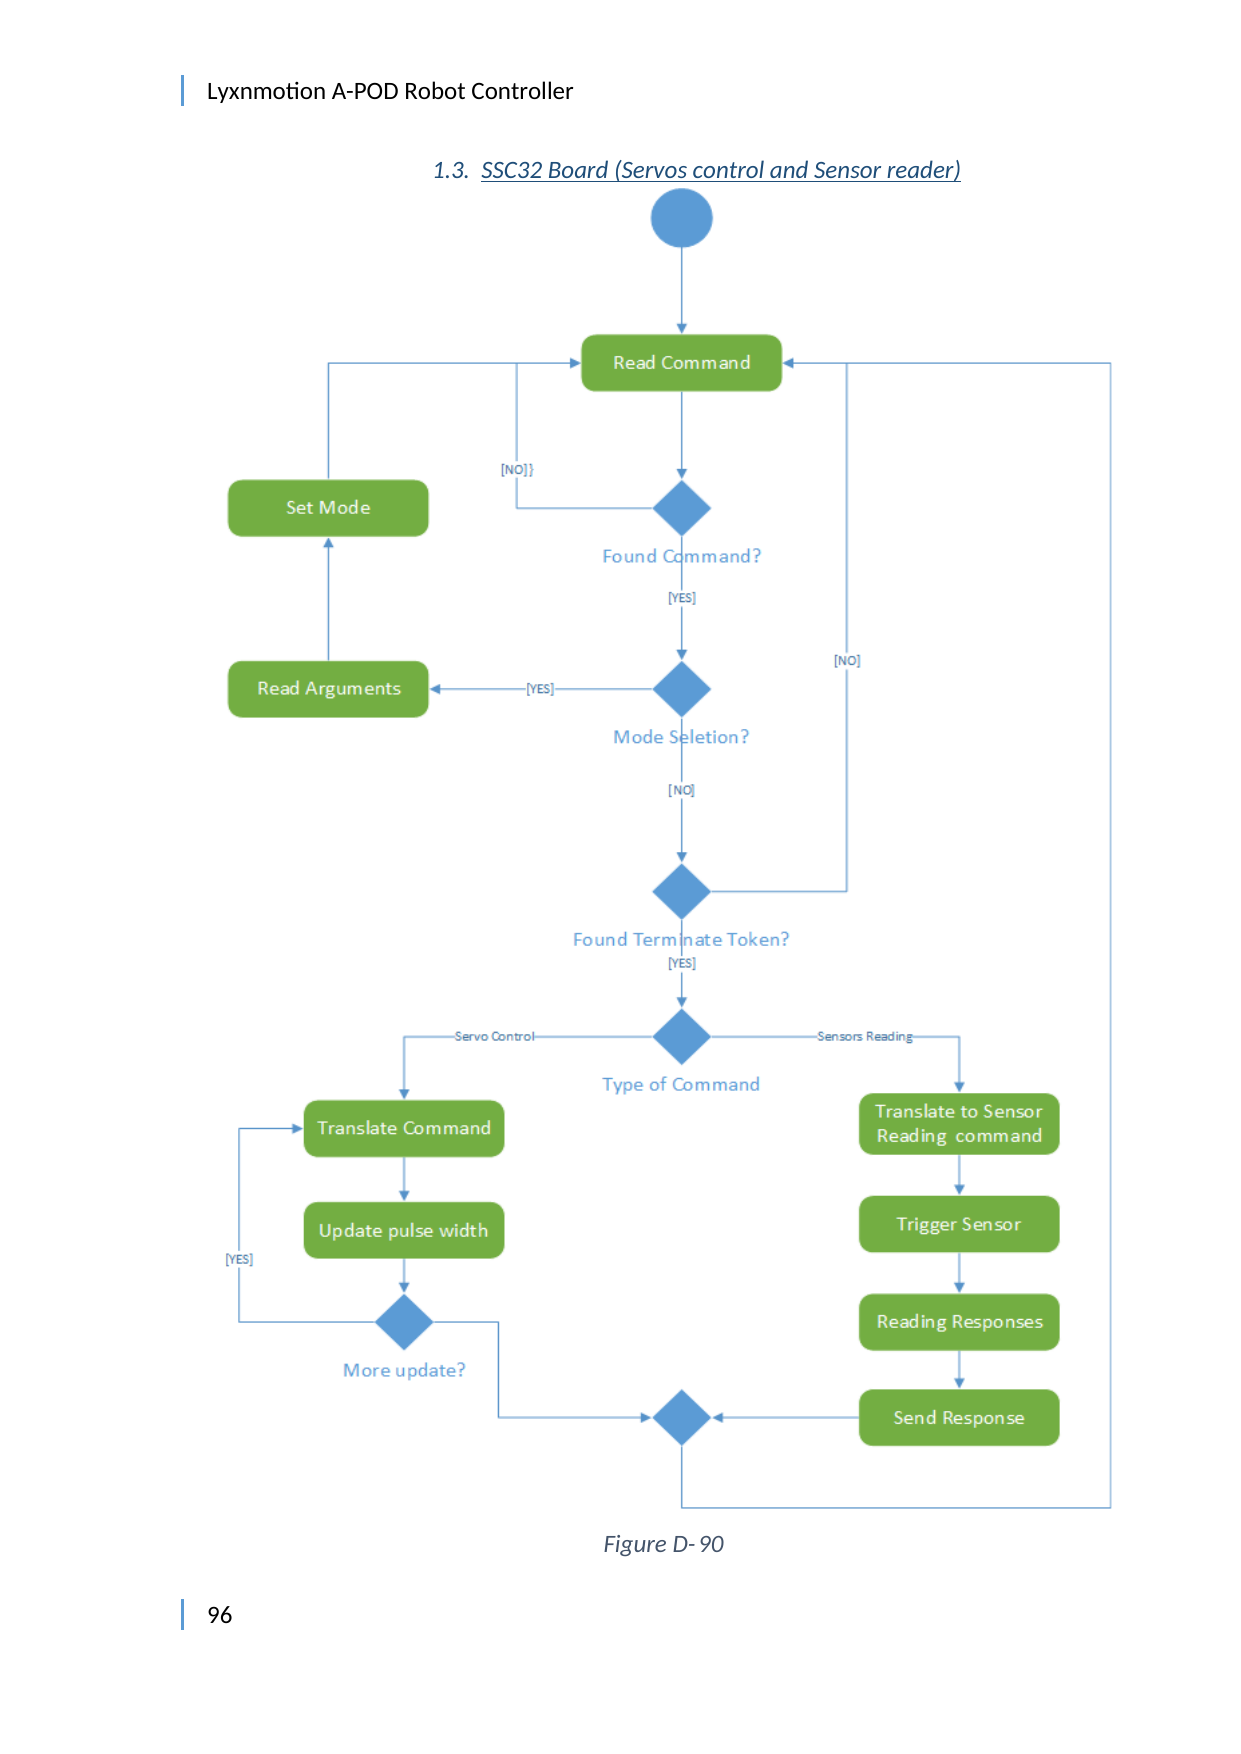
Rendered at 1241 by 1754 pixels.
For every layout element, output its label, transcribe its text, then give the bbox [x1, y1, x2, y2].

picture [217, 187, 1112, 1510]
subtitle SSC32 Board (Servos control and Sensor reader) [432, 155, 1122, 185]
